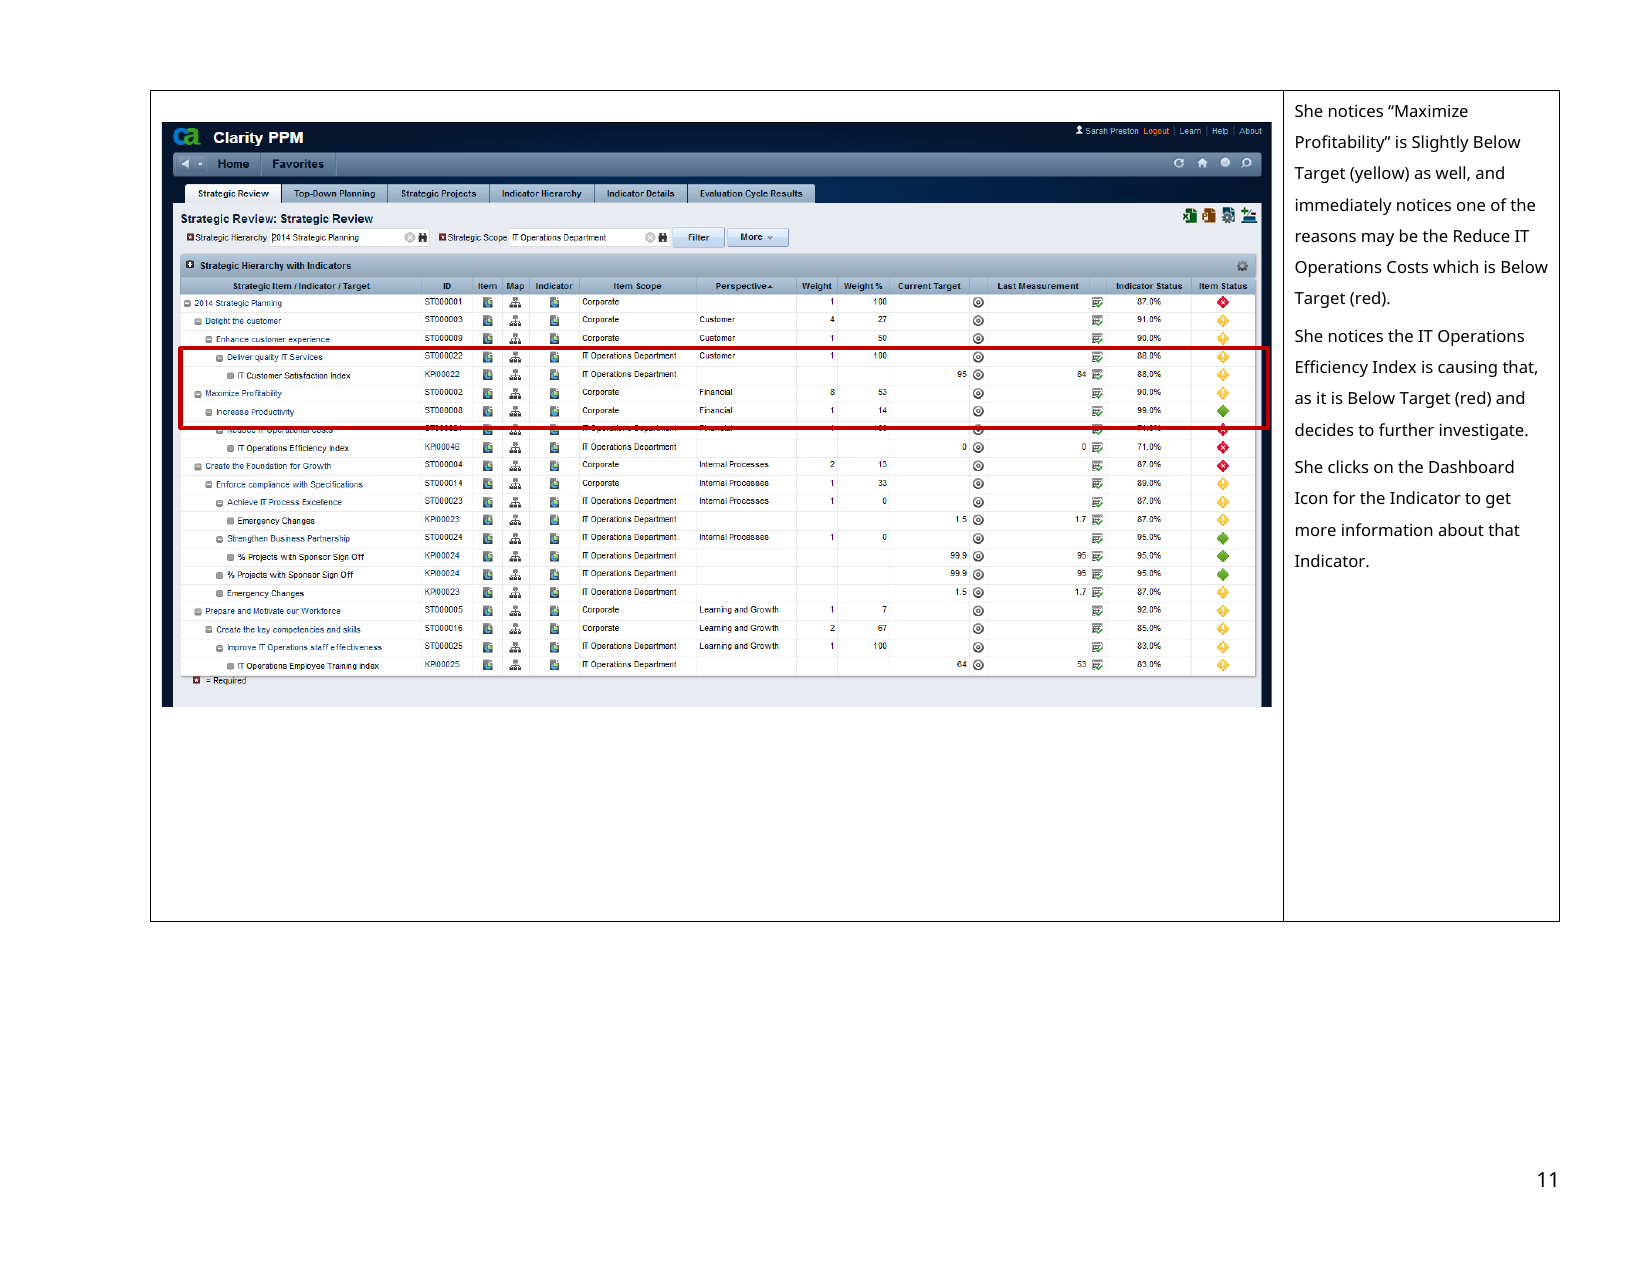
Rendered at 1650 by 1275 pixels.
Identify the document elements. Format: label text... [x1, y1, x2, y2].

picture [161, 122, 1272, 707]
table_cell She notices “Maximize Profitability” is Slightly Below Target (yellow) as well, and immediately notices one of the reasons may be the Reduce IT Operations Costs which is Below Target (red). She notices the IT Operations Efficiency Index is causing that, as it is Below Target (red) and decides to further investigate. She clicks on the Dashboard Icon for the Indicator to get more information about that Indicator. [1284, 91, 1559, 921]
table_cell [151, 91, 1283, 921]
